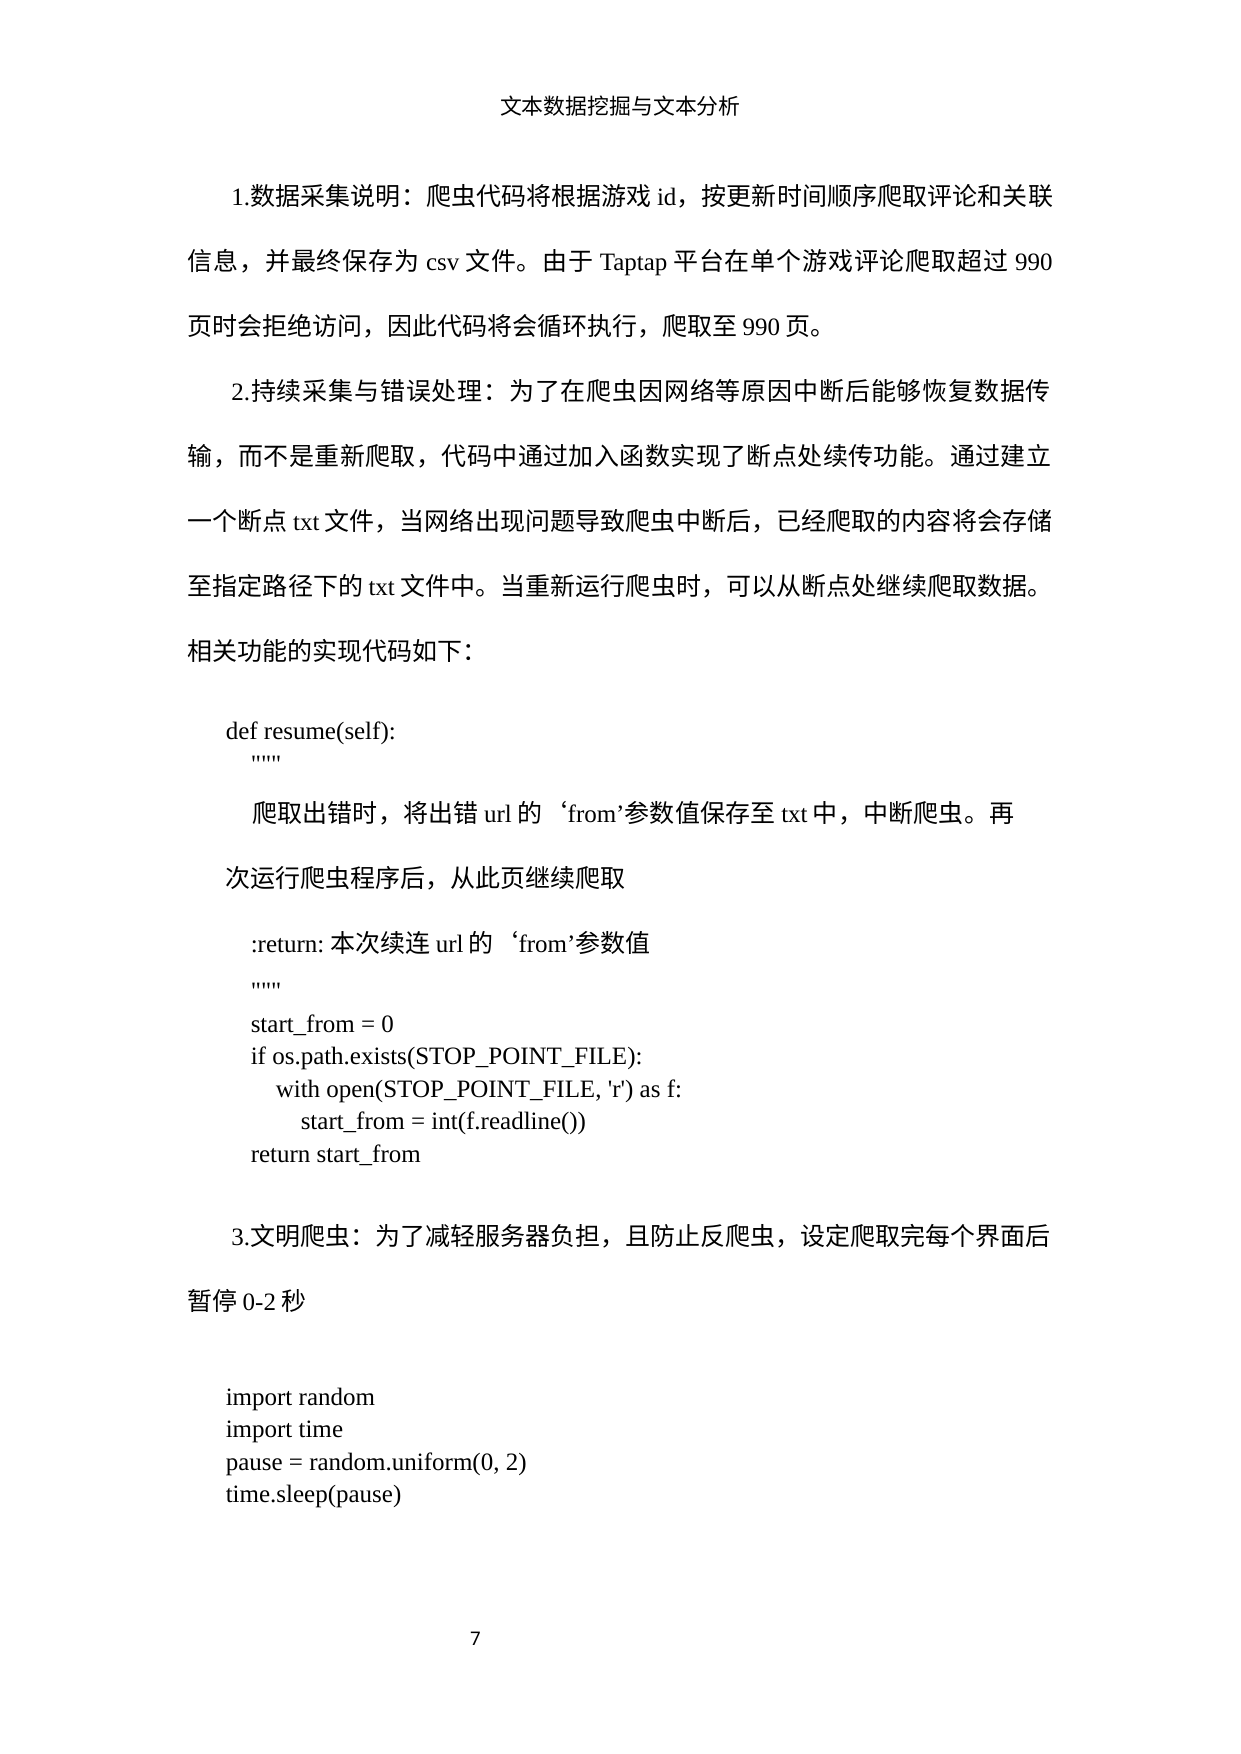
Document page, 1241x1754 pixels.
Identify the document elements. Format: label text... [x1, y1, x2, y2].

text 3.文明爬虫：为了减轻服务器负担，且防止反爬虫，设定爬取完每个界面后暂停0-2秒 [187, 1202, 1053, 1332]
table_header import random import time pause = random.uniform(0, 2) time.sleep(pause) [214, 1365, 1026, 1526]
text 1.数据采集说明：爬虫代码将根据游戏id，按更新时间顺序爬取评论和关联信息，并最终保存为csv文件。由于Taptap平台在单个游戏评论爬取超过990页时会拒绝访问，因此代码将会循环执行，爬取至990页。 [187, 162, 1053, 357]
text 2.持续采集与错误处理：为了在爬虫因网络等原因中断后能够恢复数据传输，而不是重新爬取，代码中通过加入函数实现了断点处续传功能。通过建立一个断点txt文件，当网络出现问题导致爬虫中断后，已经爬取的内容将会存储至指定路径下的txt文件中。当重新运行爬虫时，可以从断点处继续爬取数据。相关功能的实现代码如下： [187, 357, 1053, 682]
table_header def resume(self): """ 爬取出错时，将出错url的‘from’参数值保存至txt中，中断爬虫。再次运行爬虫程序后，从此页继续爬取 :return: 本次续连url的‘from’参数值 """ start_from = 0 if os.path.exists(STOP_POINT_FILE): with open(STOP_POINT_FILE, 'r') as f: start_from = int(f.readline()) return start_from [214, 715, 1026, 1169]
